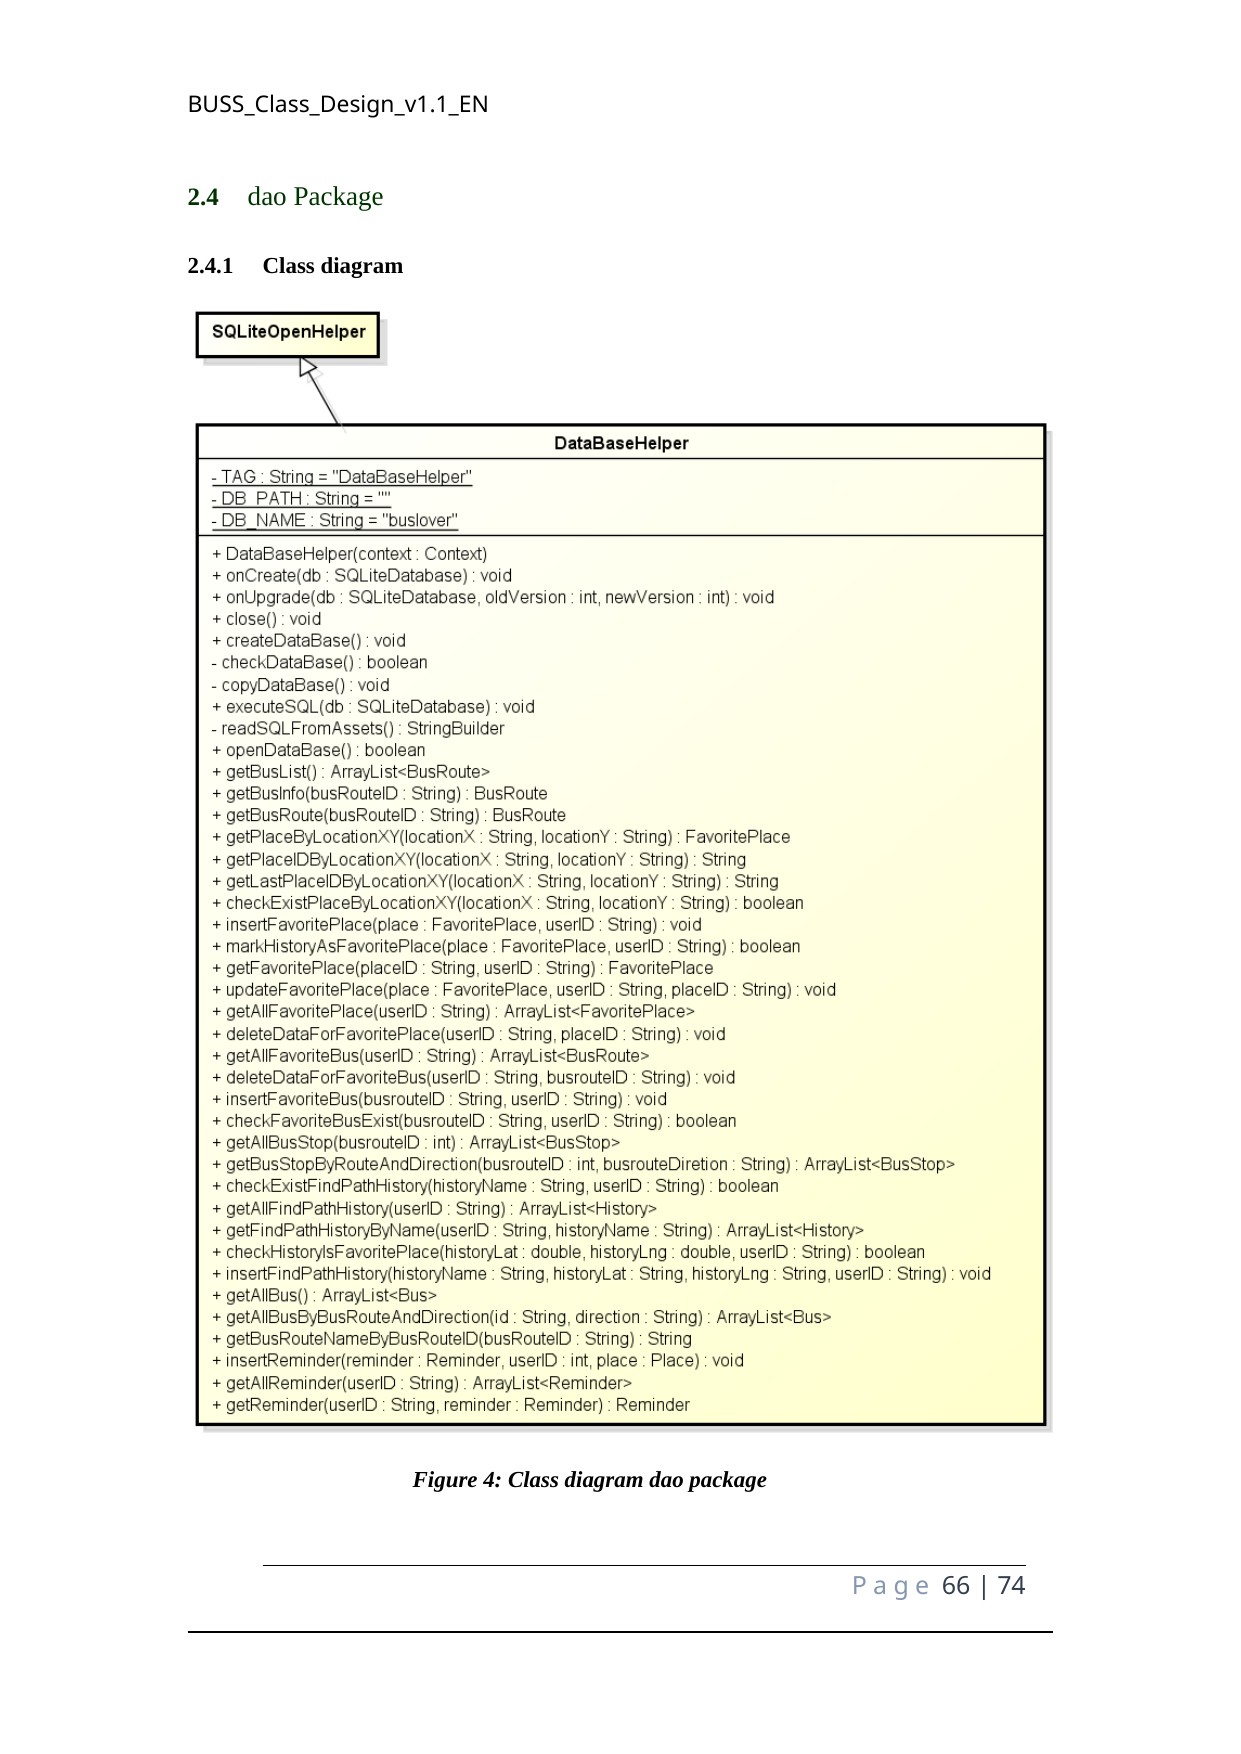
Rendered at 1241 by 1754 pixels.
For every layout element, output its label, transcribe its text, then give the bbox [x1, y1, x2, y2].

subtitle Class diagram [187, 252, 1053, 278]
text Figure 4: Class diagram dao package [337, 1466, 1053, 1492]
picture [187, 303, 1053, 1438]
subtitle dao Package [187, 180, 1053, 211]
